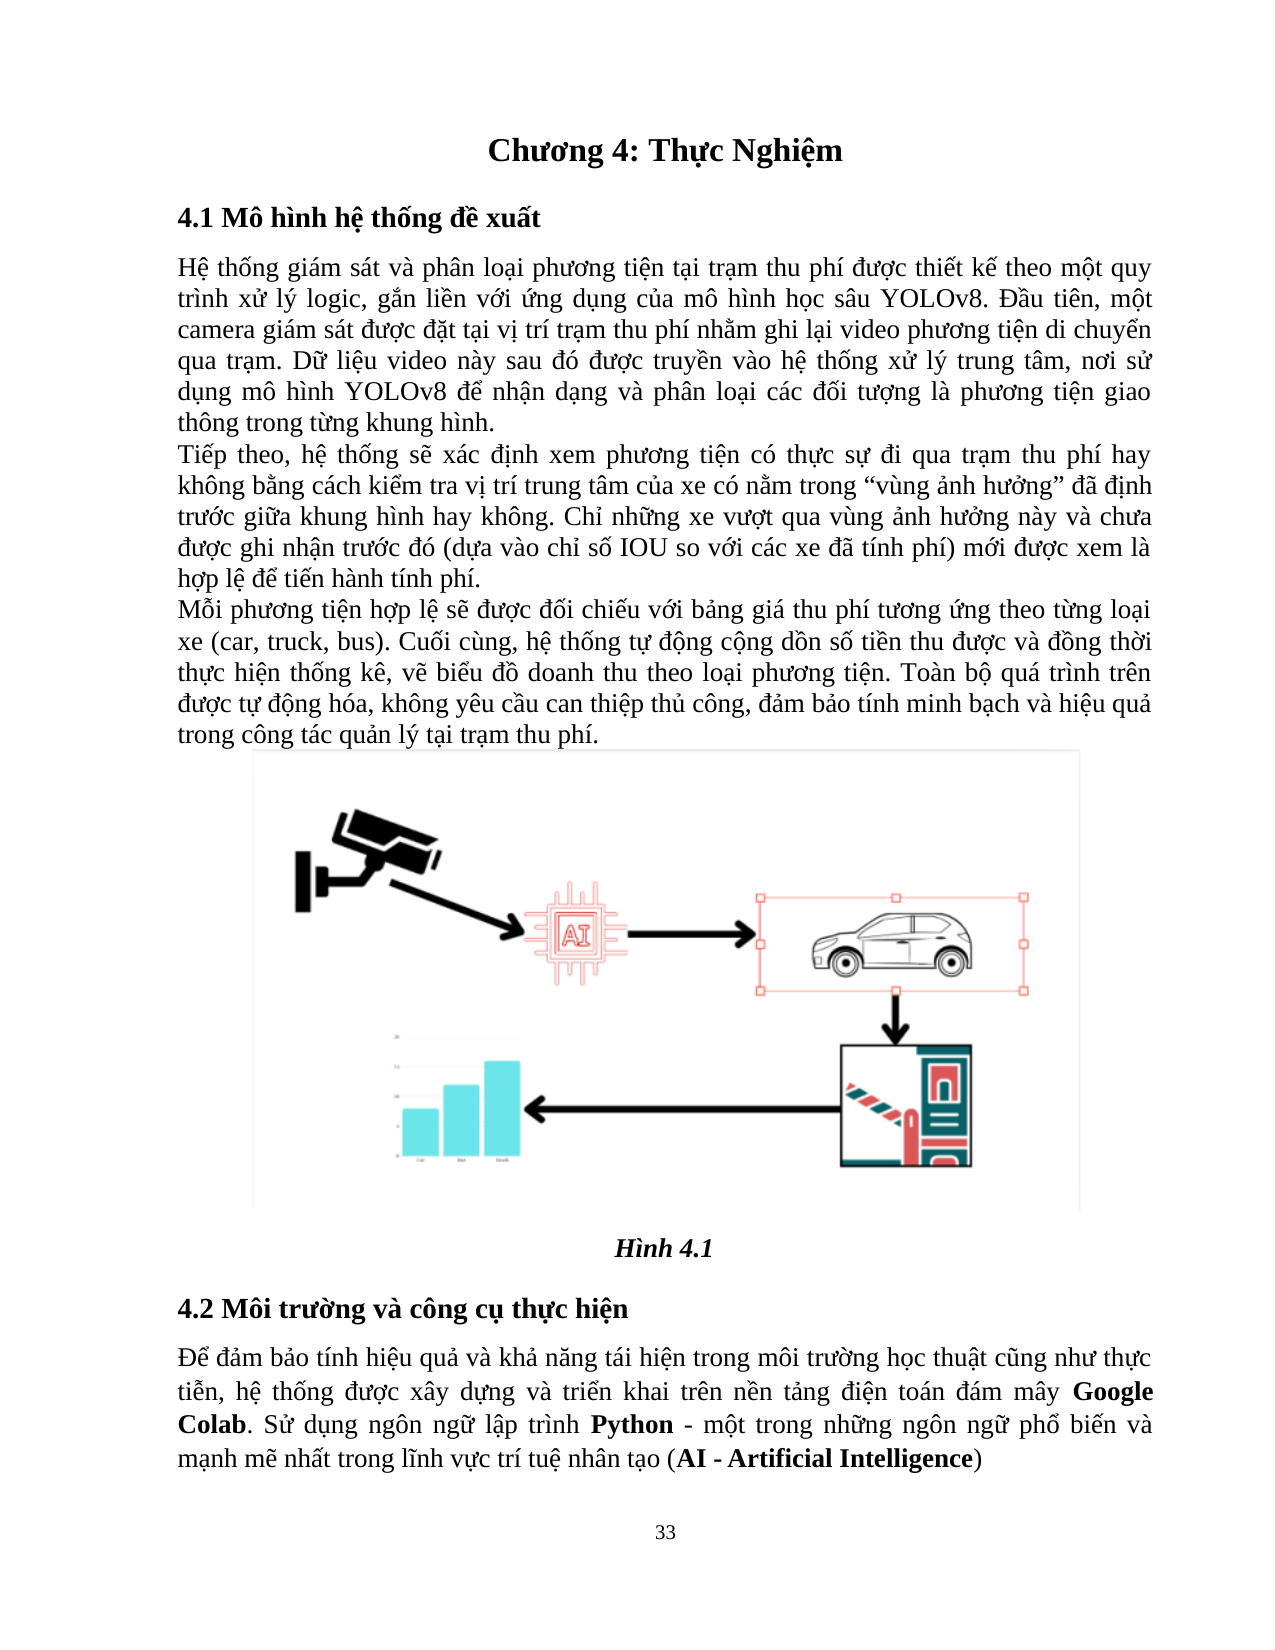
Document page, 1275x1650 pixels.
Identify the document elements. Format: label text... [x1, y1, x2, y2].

text Chương 4: Thực Nghiệm [236, 131, 1094, 169]
text Hệ thống giám sát và phân loại phương tiện tại trạm thu phí được thiết kế theo một quy trình xử lý logic, gắn liền với ứng dụng của mô hình học sâu YOLOv8. Đầu tiên, một camera giám sát được đặt tại vị trí trạm thu phí nhằm ghi lại video phương tiện di chuyển qua trạm. Dữ liệu video này sau đó được truyền vào hệ thống xử lý trung tâm, nơi sử dụng mô hình YOLOv8 để nhận dạng và phân loại các đối tượng là phương tiện giao thông trong từng khung hình. [177, 251, 1153, 438]
text Mỗi phương tiện hợp lệ sẽ được đối chiếu với bảng giá thu phí tương ứng theo từng loại xe (car, truck, bus). Cuối cùng, hệ thống tự động cộng dồn số tiền thu được và đồng thời thực hiện thống kê, vẽ biểu đồ doanh thu theo loại phương tiện. Toàn bộ quá trình trên được tự động hóa, không yêu cầu can thiệp thủ công, đảm bảo tính minh bạch và hiệu quả trong công tác quản lý tại trạm thu phí. [177, 593, 1153, 749]
picture [252, 749, 1136, 1220]
text Để đảm bảo tính hiệu quả và khả năng tái hiện trong môi trường học thuật cũng như thực tiễn, hệ thống được xây dựng và triển khai trên nền tảng điện toán đám mây Google Colab. Sử dụng ngôn ngữ lập trình Python - một trong những ngôn ngữ phổ biến và mạnh mẽ nhất trong lĩnh vực trí tuệ nhân tạo (AI - Artificial Intelligence) [177, 1341, 1153, 1473]
text Hình 4.1 [177, 1232, 1153, 1263]
text Tiếp theo, hệ thống sẽ xác định xem phương tiện có thực sự đi qua trạm thu phí hay không bằng cách kiểm tra vị trí trung tâm của xe có nằm trong “vùng ảnh hưởng” đã định trước giữa khung hình hay không. Chỉ những xe vượt qua vùng ảnh hưởng này và chưa được ghi nhận trước đó (dựa vào chỉ số IOU so với các xe đã tính phí) mới được xem là hợp lệ để tiến hành tính phí. [177, 438, 1153, 593]
text 4.1 Mô hình hệ thống đề xuất [177, 201, 1094, 234]
text 4.2 Môi trường và công cụ thực hiện [177, 1291, 1094, 1325]
